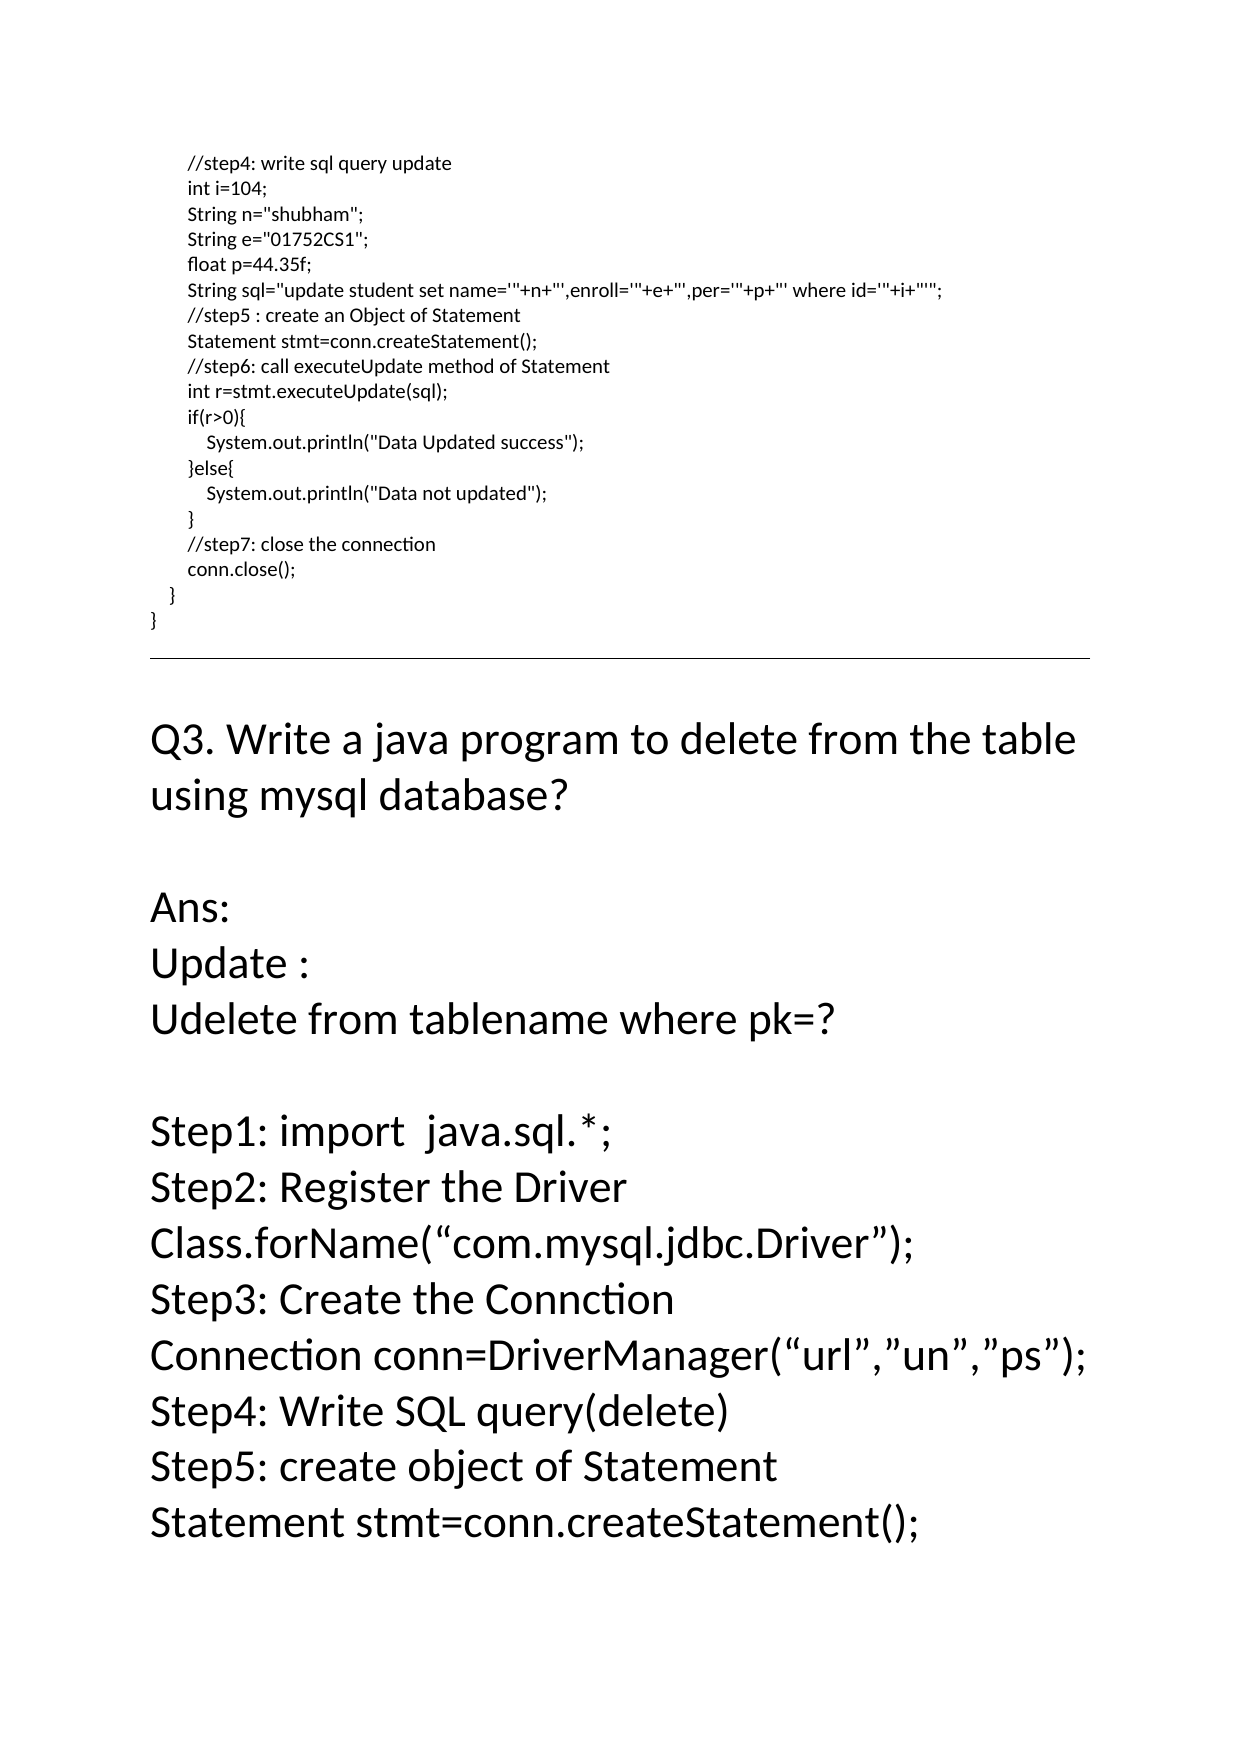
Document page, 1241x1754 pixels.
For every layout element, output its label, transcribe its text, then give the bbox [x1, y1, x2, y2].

text } [150, 607, 1090, 633]
text //step6: call executeUpdate method of Statement [150, 353, 1090, 379]
text //step4: write sql query update [150, 150, 1090, 175]
text int i=104; [150, 175, 1090, 201]
text float p=44.35f; [150, 252, 1090, 277]
text Step5: create object of Statement [150, 1437, 1090, 1493]
text //step5 : create an Object of Statement [150, 302, 1090, 328]
text String n="shubham"; [150, 201, 1090, 226]
text } [150, 582, 1090, 607]
text Q3. Write a java program to delete from the table using mysql database? [150, 710, 1090, 822]
text System.out.println("Data not updated"); [150, 480, 1090, 506]
text Statement stmt=conn.createStatement(); [150, 328, 1090, 353]
text Ans: [150, 878, 1090, 934]
text System.out.println("Data Updated success"); [150, 429, 1090, 455]
text Step2: Register the Driver [150, 1158, 1090, 1214]
text String sql="update student set name='"+n+"',enroll='"+e+"',per='"+p+"' where id='"+i+"'"; [150, 277, 1090, 302]
text String e="01752CS1"; [150, 226, 1090, 252]
text Step4: Write SQL query(delete) [150, 1381, 1090, 1437]
text Udelete from tablename where pk=? [150, 990, 1090, 1046]
text Step1: import java.sql.*; [150, 1102, 1090, 1158]
text Statement stmt=conn.createStatement(); [150, 1493, 1090, 1549]
text Connection conn=DriverManager(“url”,”un”,”ps”); [150, 1326, 1090, 1381]
text Class.forName(“com.mysql.jdbc.Driver”); [150, 1214, 1090, 1269]
text //step7: close the connection [150, 531, 1090, 557]
text int r=stmt.executeUpdate(sql); [150, 379, 1090, 404]
text Step3: Create the Connction [150, 1269, 1090, 1326]
text if(r>0){ [150, 404, 1090, 429]
text Update : [150, 934, 1090, 990]
text conn.close(); [150, 557, 1090, 582]
text } [150, 506, 1090, 531]
text }else{ [150, 455, 1090, 480]
